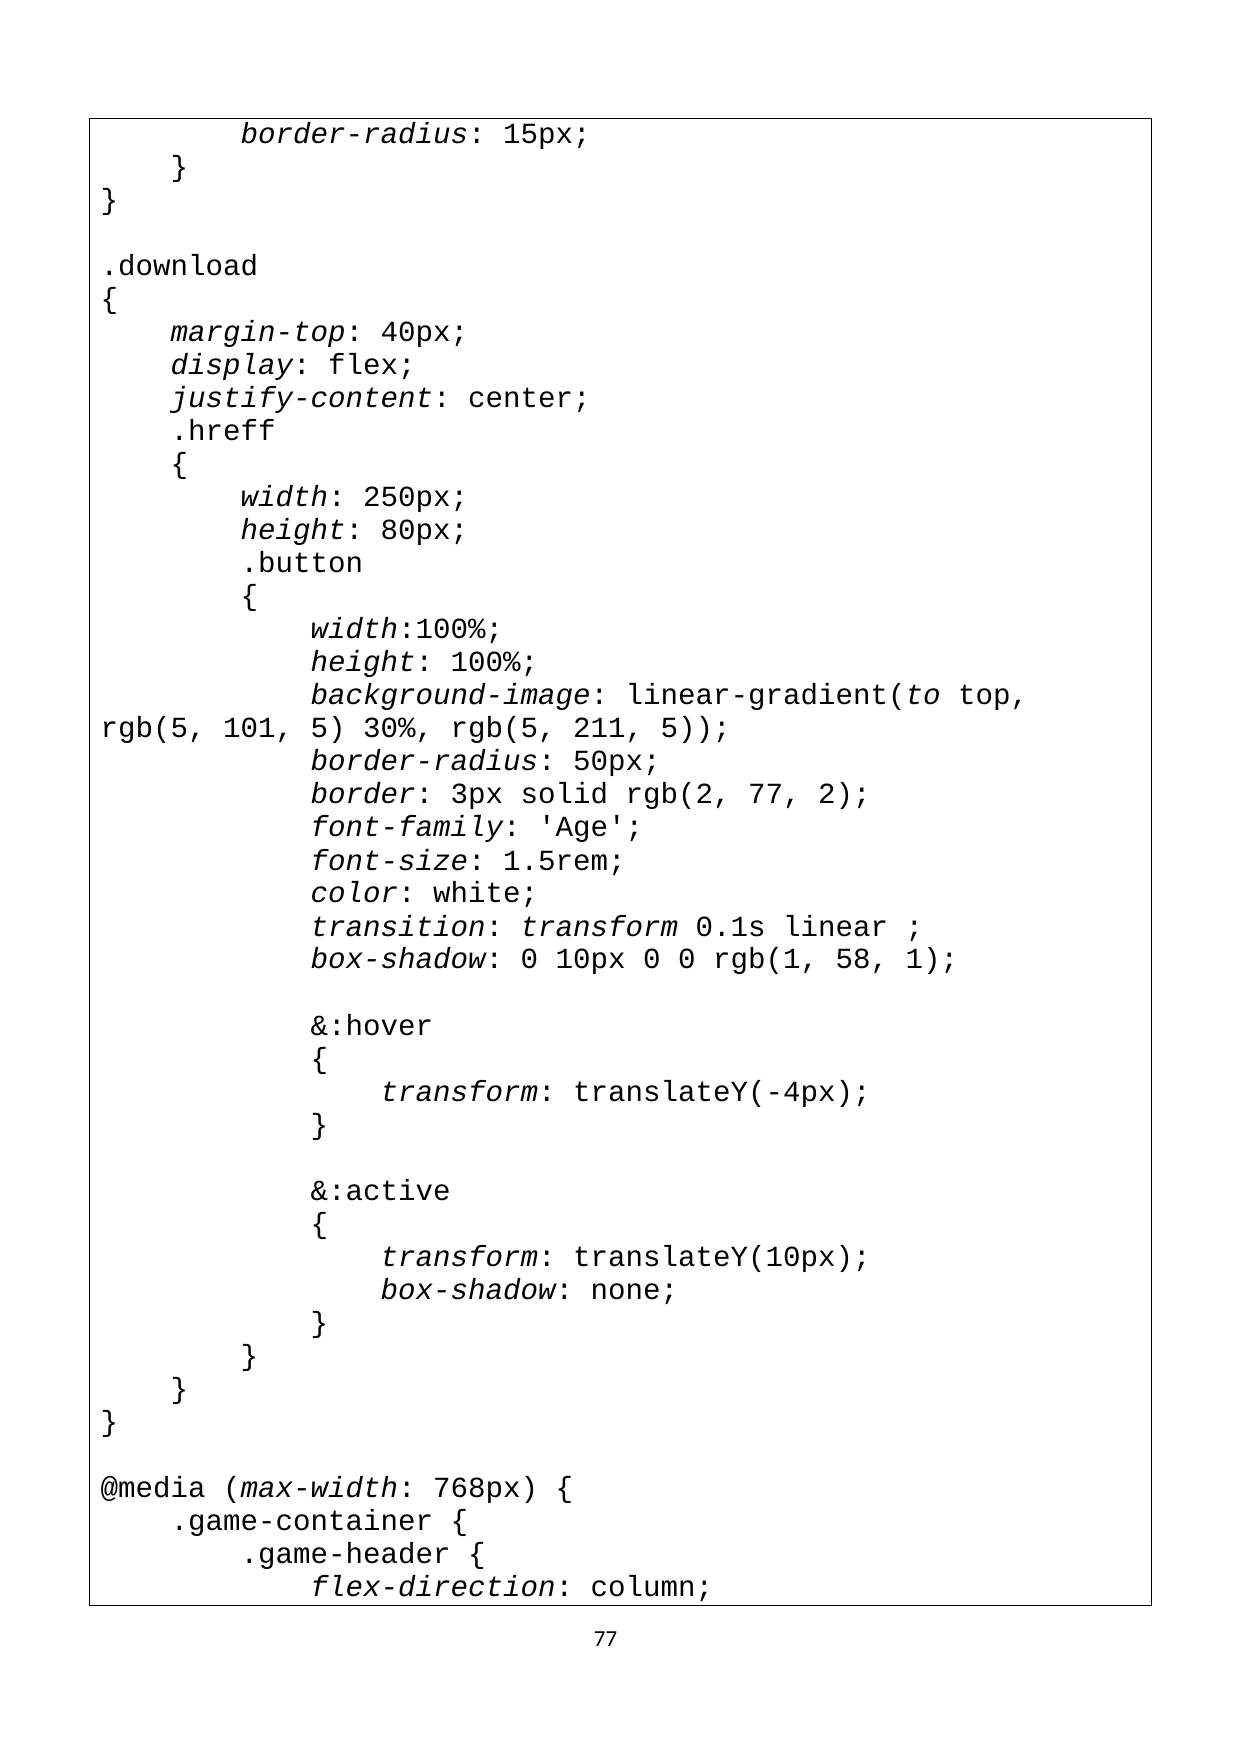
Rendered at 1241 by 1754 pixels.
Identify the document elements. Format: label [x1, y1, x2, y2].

table_header [90, 119, 1151, 1605]
